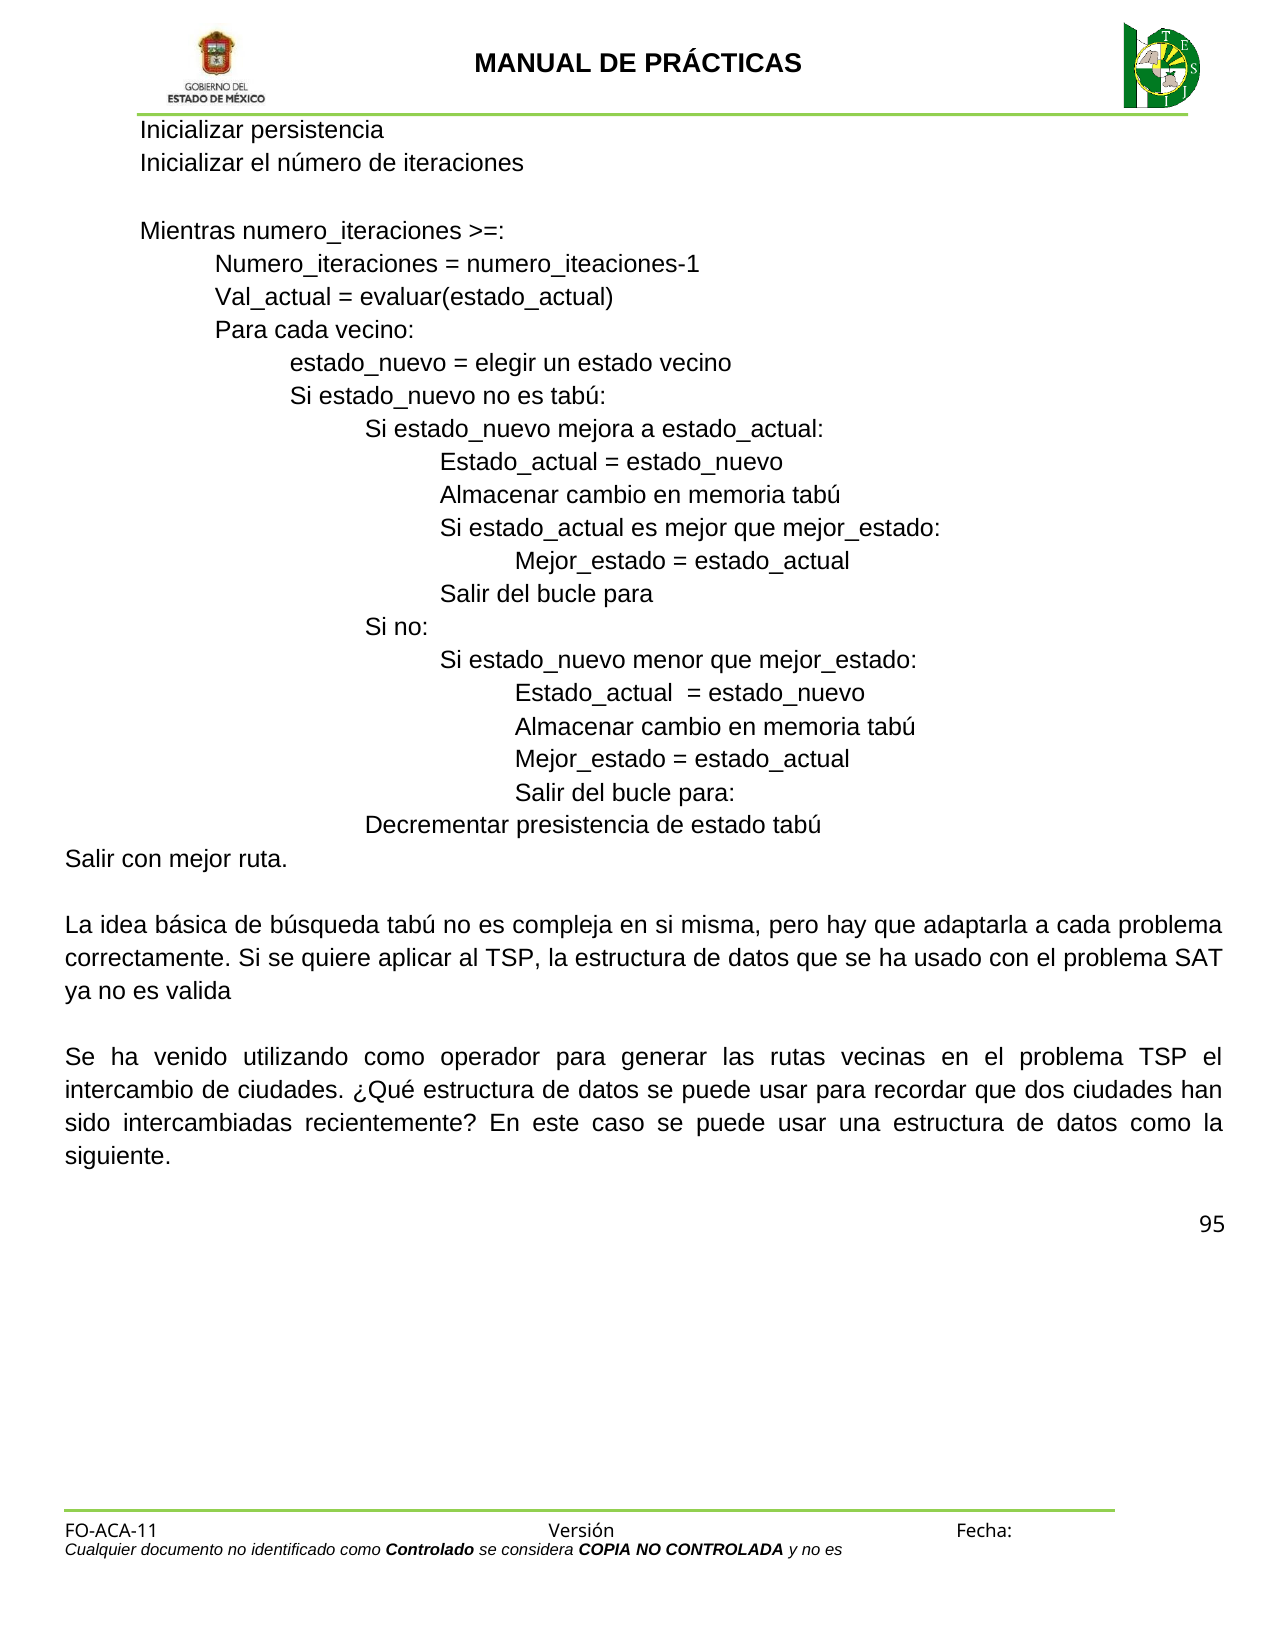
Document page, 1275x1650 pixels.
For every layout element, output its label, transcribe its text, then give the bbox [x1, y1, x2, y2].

text Si estado_nuevo menor que mejor_estado: [64, 645, 1225, 674]
text Inicializar el número de iteraciones [64, 148, 1225, 176]
text Mientras numero_iteraciones >=: [64, 216, 1225, 245]
text Estado_actual = estado_nuevo [64, 447, 1225, 476]
text Para cada vecino: [64, 315, 1225, 344]
picture [166, 23, 266, 106]
text Salir del bucle para [64, 579, 1225, 608]
text La idea básica de búsqueda tabú no es compleja en si misma, pero hay que adaptarla a cada problema correctamente. Si se quiere aplicar al TSP, la estructura de datos que se ha usado con el problema SAT ya no es valida [64, 909, 1225, 1004]
picture [1123, 22, 1200, 108]
text Almacenar cambio en memoria tabú [64, 480, 1225, 509]
text Mejor_estado = estado_actual [64, 546, 1225, 575]
text Almacenar cambio en memoria tabú [64, 711, 1225, 740]
text Val_actual = evaluar(estado_actual) [64, 282, 1225, 311]
text Salir con mejor ruta. [64, 843, 1225, 872]
text estado_nuevo = elegir un estado vecino [64, 348, 1225, 377]
text Decrementar presistencia de estado tabú [64, 811, 1225, 839]
text Se ha venido utilizando como operador para generar las rutas vecinas en el problema TSP el intercambio de ciudades. ¿Qué estructura de datos se puede usar para recordar que dos ciudades han sido intercambiadas recientemente? En este caso se puede usar una estructura de datos como la siguiente. [64, 1042, 1225, 1169]
text Si no: [64, 612, 1225, 641]
text Estado_actual = estado_nuevo [64, 678, 1225, 707]
text Si estado_actual es mejor que mejor_estado: [64, 513, 1225, 542]
text Si estado_nuevo mejora a estado_actual: [64, 414, 1225, 443]
text Mejor_estado = estado_actual [64, 744, 1225, 773]
text Salir del bucle para: [64, 777, 1225, 806]
text Si estado_nuevo no es tabú: [64, 381, 1225, 410]
text Numero_iteraciones = numero_iteaciones-1 [64, 249, 1225, 278]
text Inicializar persistencia [64, 114, 1225, 143]
